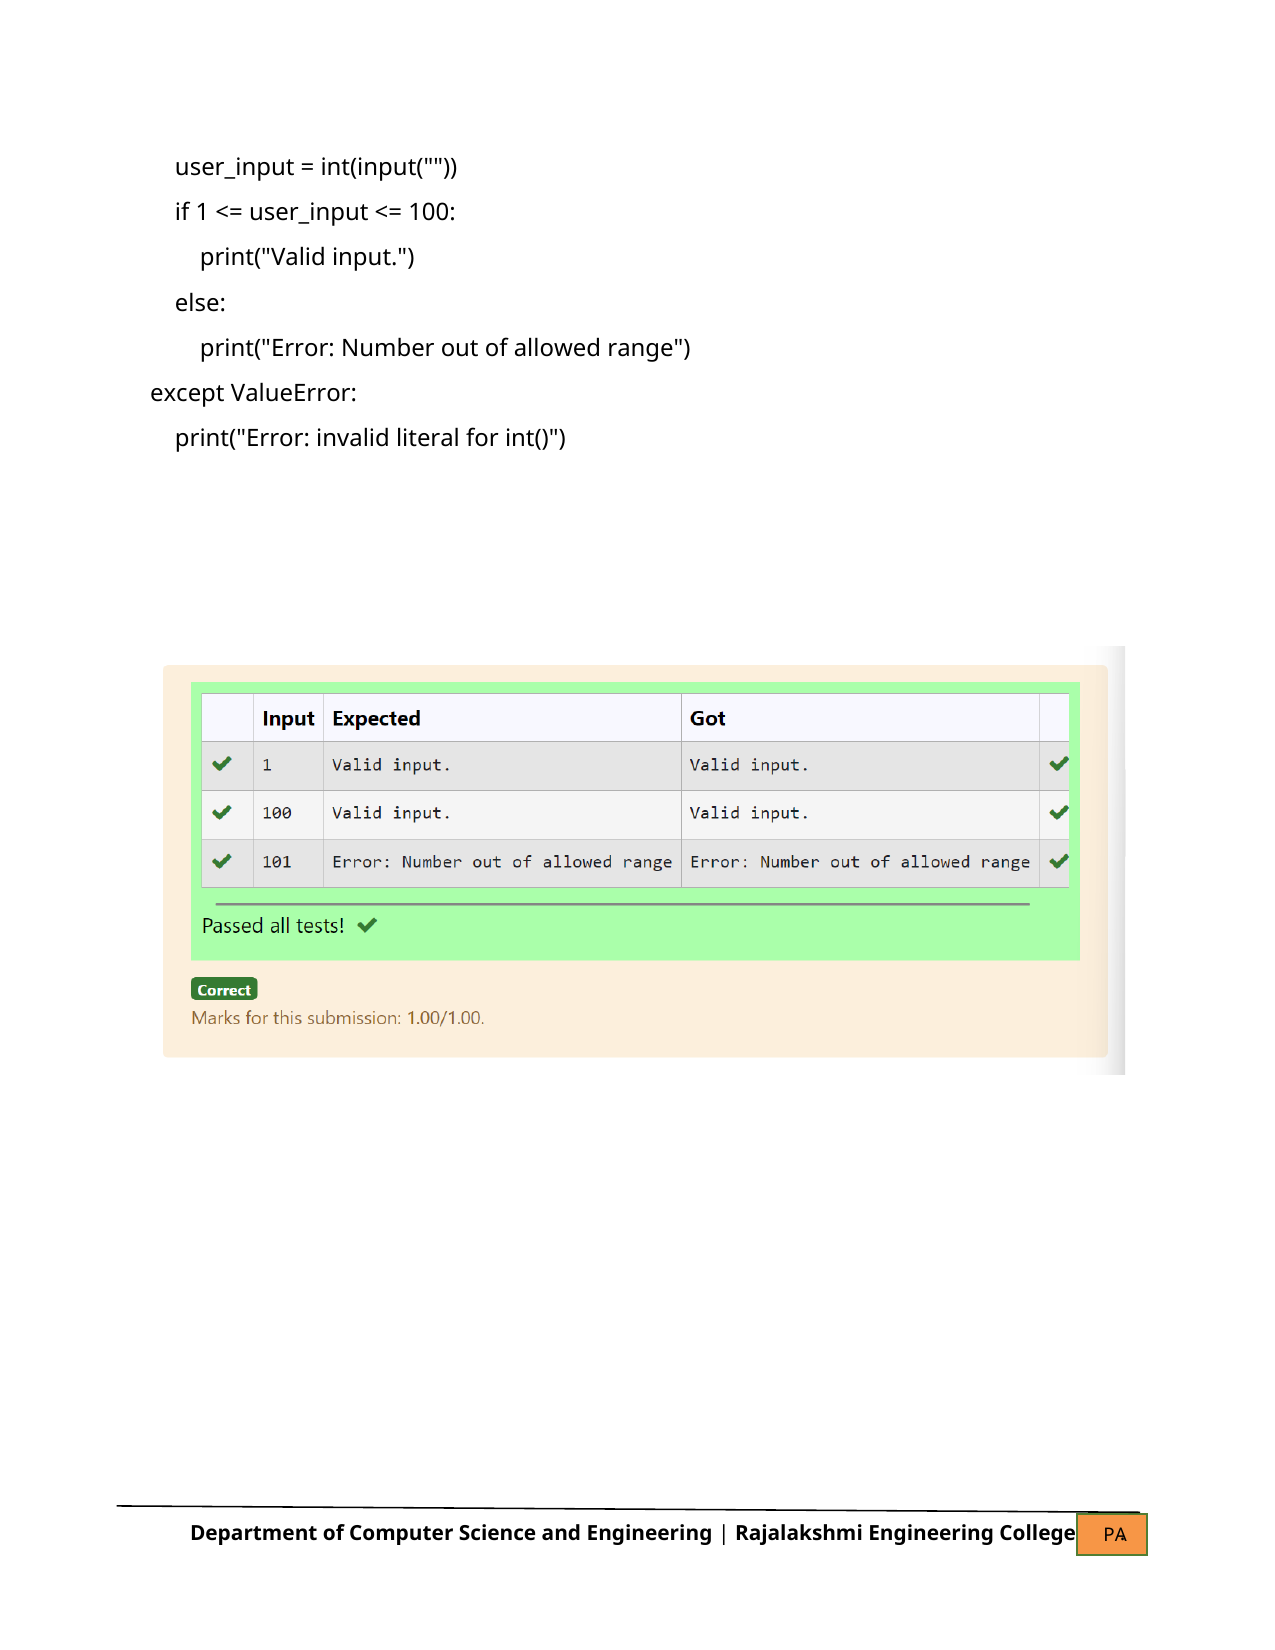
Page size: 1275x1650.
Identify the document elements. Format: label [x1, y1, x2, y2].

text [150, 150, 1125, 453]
picture [150, 646, 1125, 1075]
